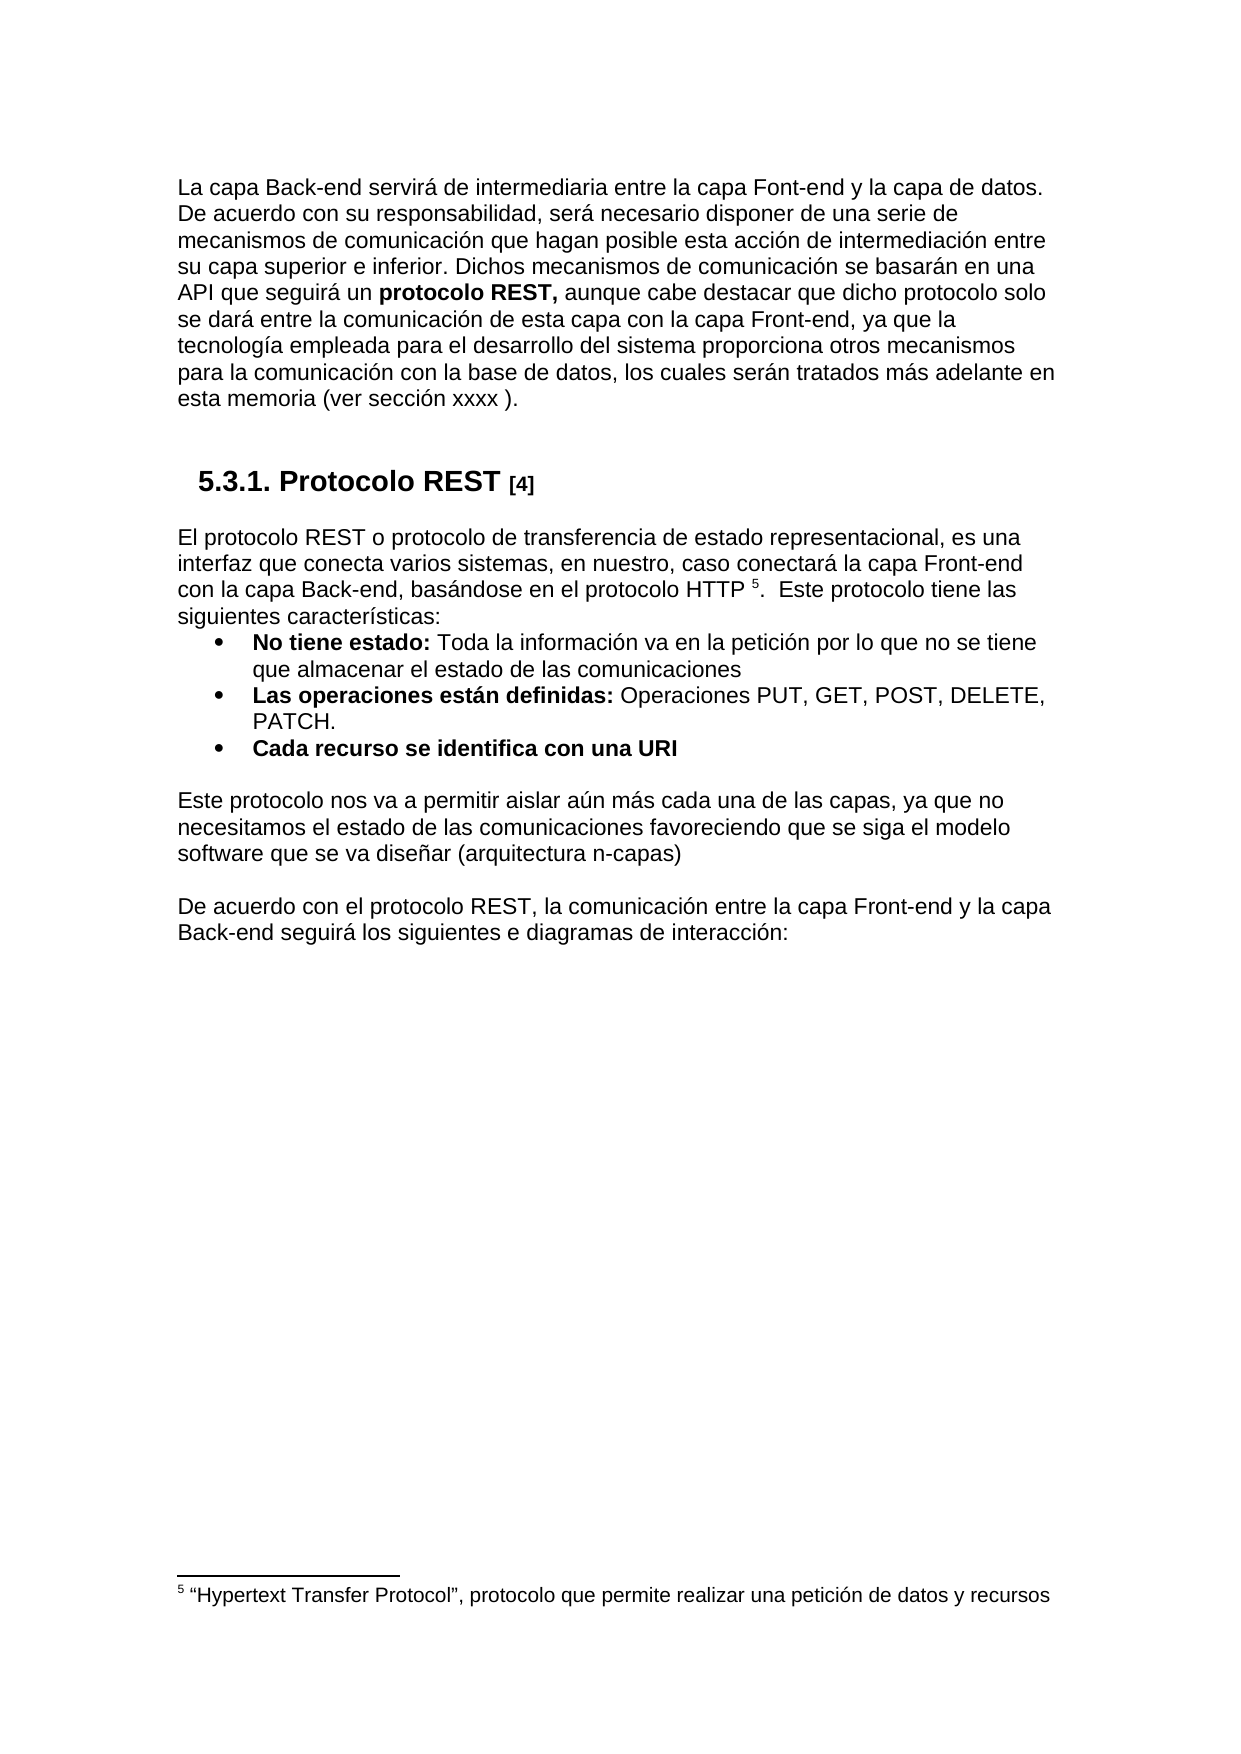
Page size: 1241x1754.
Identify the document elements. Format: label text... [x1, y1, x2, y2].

text Este protocolo nos va a permitir aislar aún más cada una de las capas, ya que no necesitamos el estado de las comunicaciones favoreciendo que se siga el modelo software que se va diseñar (arquitectura n-capas) [177, 787, 1063, 866]
list Cada recurso se identifica con una URI [215, 734, 1063, 761]
text El protocolo REST o protocolo de transferencia de estado representacional, es una interfaz que conecta varios sistemas, en nuestro, caso conectará la capa Front-end con la capa Back-end, basándose en el protocolo HTTP . Este protocolo tiene las siguientes características: [177, 524, 1063, 629]
list No tiene estado: Toda la información va en la petición por lo que no se tiene que almacenar el estado de las comunicaciones [215, 629, 1063, 682]
text De acuerdo con el protocolo REST, la comunicación entre la capa Front-end y la capa Back-end seguirá los siguientes e diagramas de interacción: [177, 893, 1063, 945]
list Las operaciones están definidas: Operaciones PUT, GET, POST, DELETE, PATCH. [215, 682, 1063, 734]
text La capa Back-end servirá de intermediaria entre la capa Font-end y la capa de datos. [177, 174, 1063, 200]
subtitle 5.3.1. Protocolo REST [198, 464, 1063, 497]
text De acuerdo con su responsabilidad, será necesario disponer de una serie de mecanismos de comunicación que hagan posible esta acción de intermediación entre su capa superior e inferior. Dichos mecanismos de comunicación se basarán en una API que seguirá un protocolo REST, aunque cabe destacar que dicho protocolo solo se dará entre la comunicación de esta capa con la capa Front-end, ya que la tecnología empleada para el desarrollo del sistema proporciona otros mecanismos para la comunicación con la base de datos, los cuales serán tratados más adelante en esta memoria (ver sección xxxx ). [177, 200, 1063, 411]
